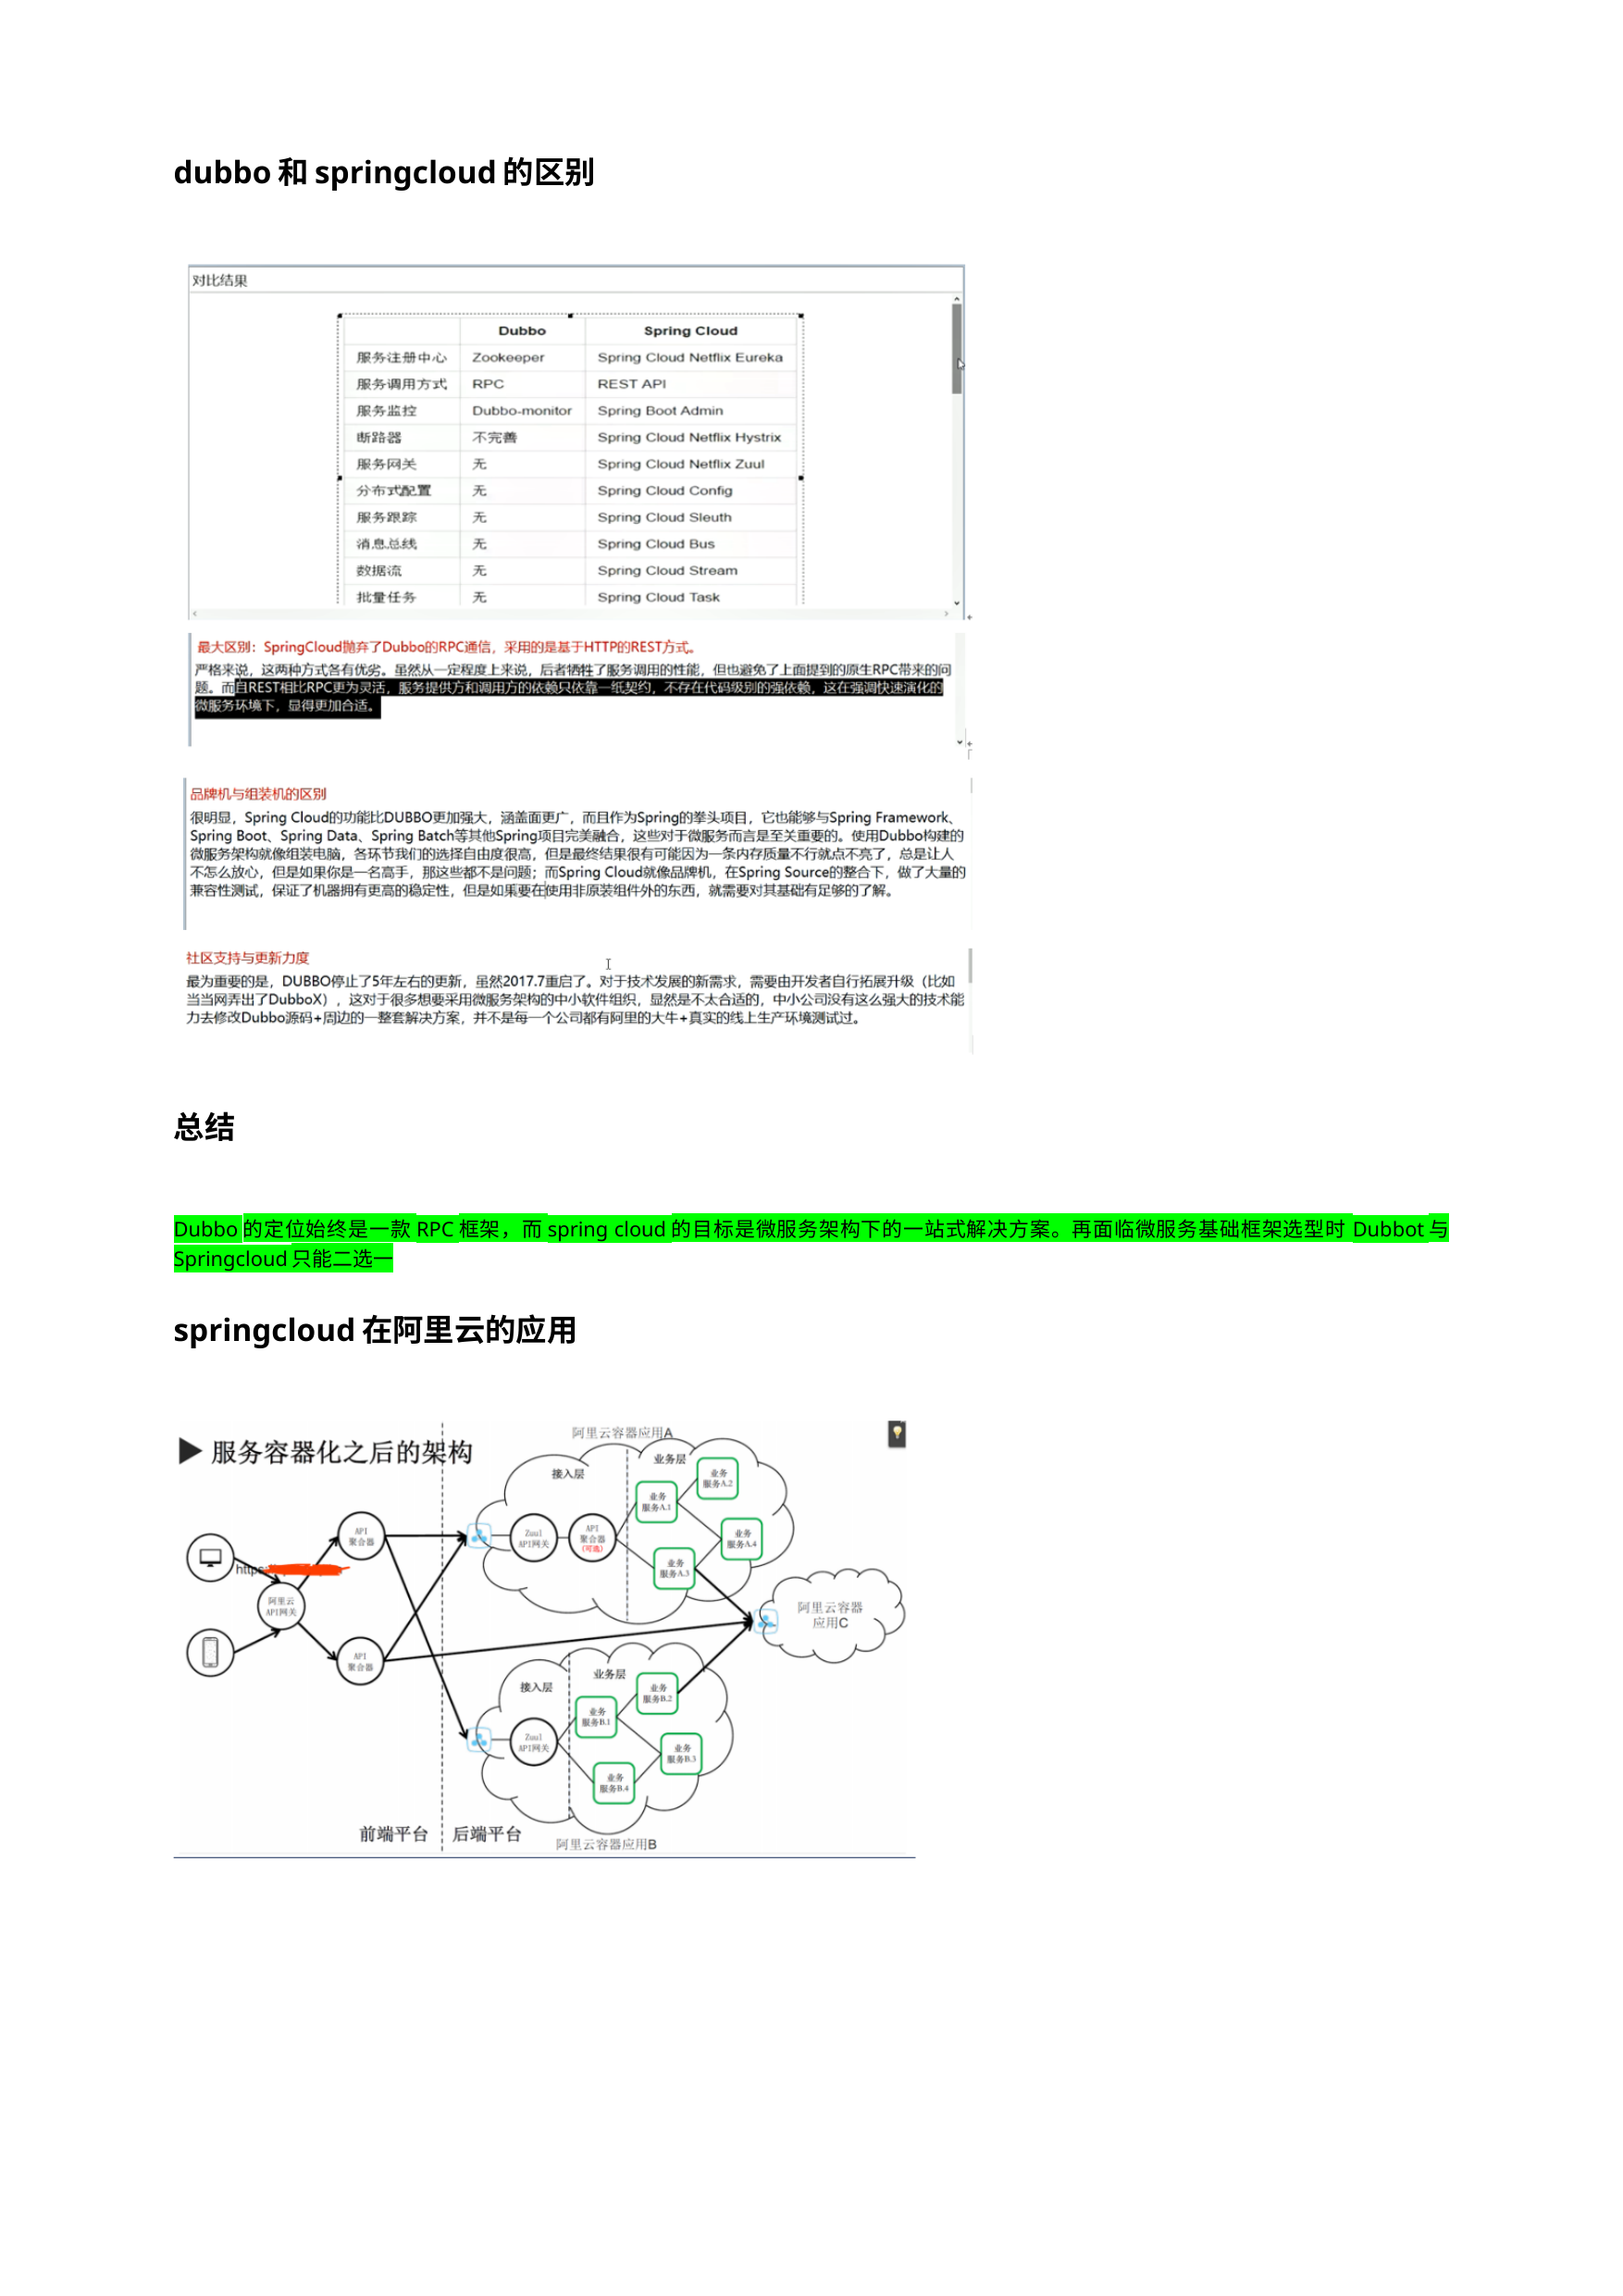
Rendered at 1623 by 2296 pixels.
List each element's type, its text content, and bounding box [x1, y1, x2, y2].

subtitle springcloud在阿里云的应用 [173, 1298, 1449, 1359]
subtitle dubbo和springcloud的区别 [173, 140, 1449, 200]
picture [173, 257, 974, 1059]
subtitle 总结 [173, 1095, 1449, 1155]
picture [173, 1416, 974, 1861]
text Dubbo的定位始终是一款RPC框架，而spring cloud的目标是微服务架构下的一站式解决方案。再面临微服务基础框架选型时Dubbot与Springcloud只能二选一 [173, 1213, 1449, 1273]
